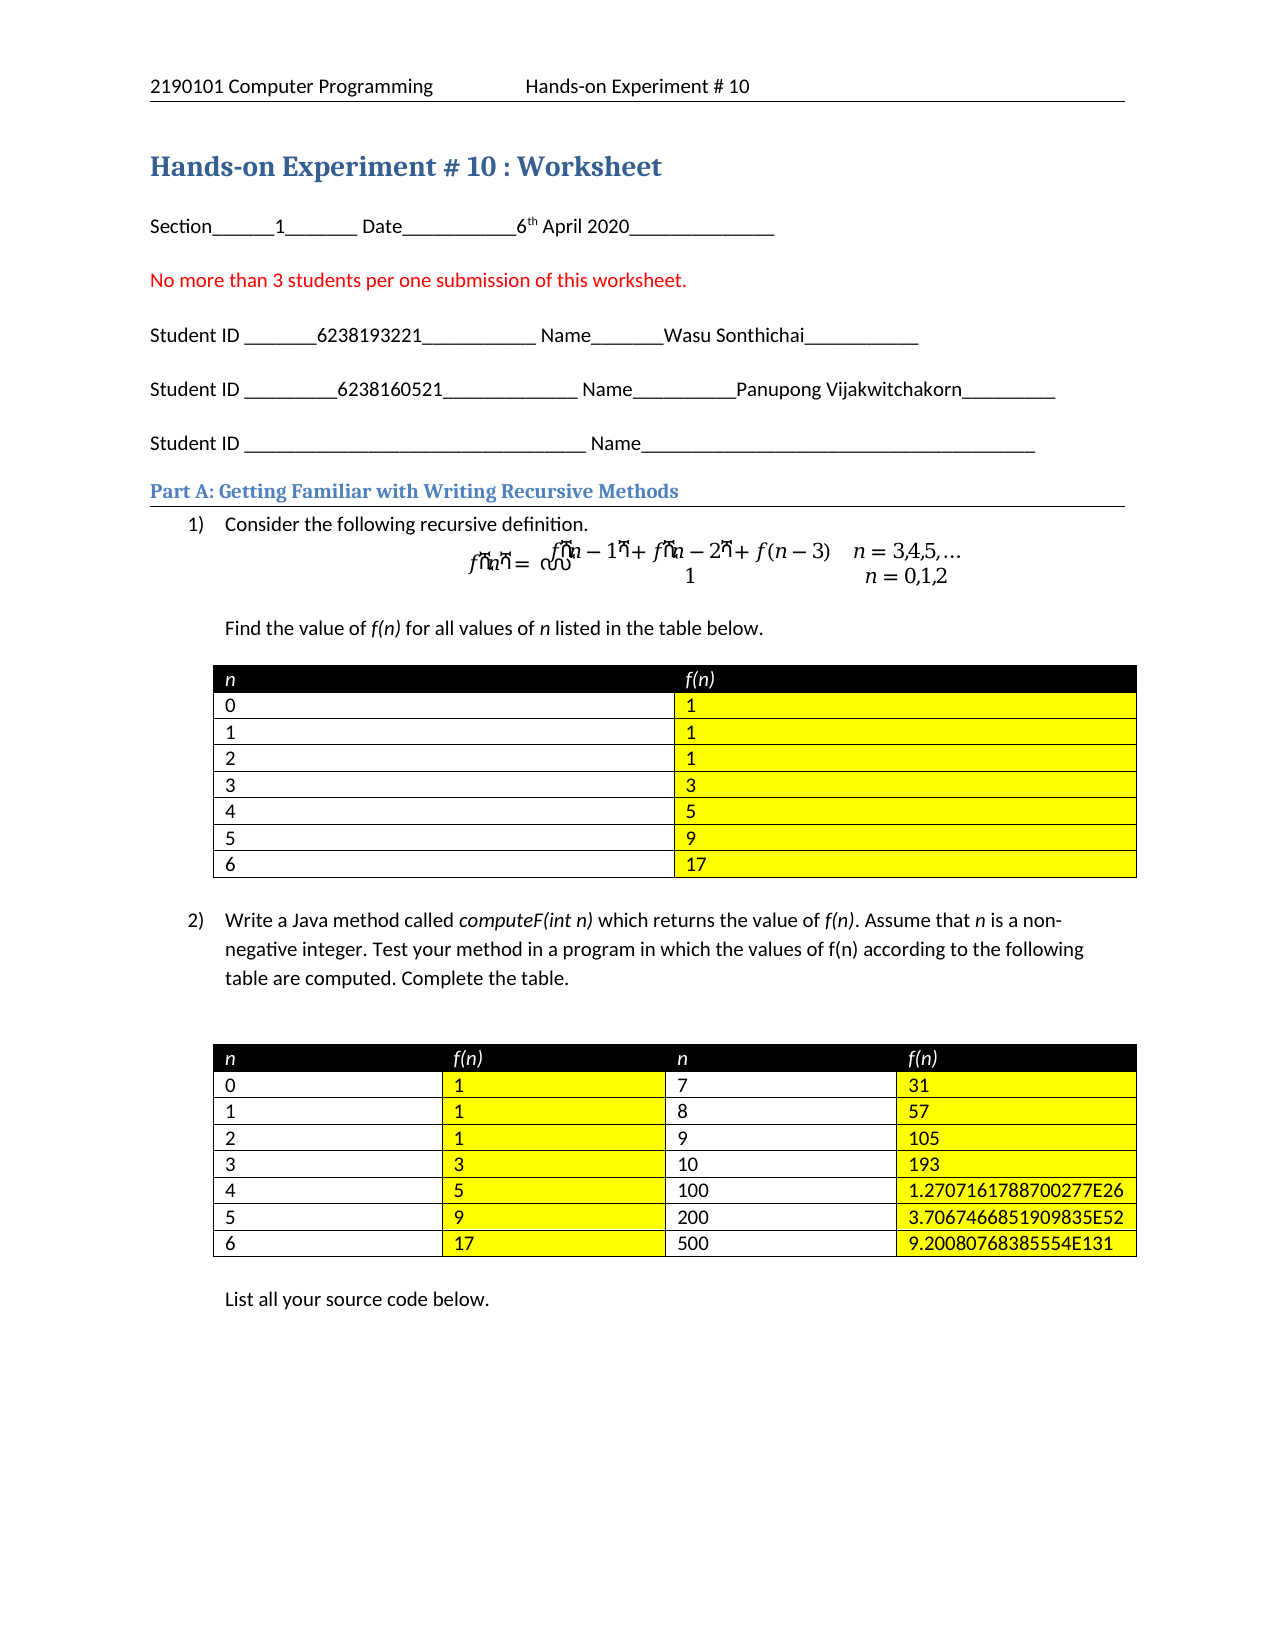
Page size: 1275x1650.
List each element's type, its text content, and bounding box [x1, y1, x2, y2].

table_cell 1 [443, 1098, 665, 1124]
list List all your source code below. [225, 1286, 1125, 1312]
table_header n [666, 1045, 896, 1071]
list Write a Java method called computeF(int n) which returns the value of f(n). Assume that n is a non-negative integer. Test your method in a program in which the values of f(n) according to the following table are computed. Complete the table. [187, 907, 1125, 991]
table_cell 1 [675, 719, 1136, 744]
table_cell 5 [443, 1178, 665, 1203]
table_header f(n) [897, 1045, 1136, 1071]
table_cell 31 [897, 1072, 1136, 1097]
table_cell 1.2707161788700277E26 [897, 1178, 1136, 1203]
table_cell 10 [666, 1151, 896, 1177]
table_cell 4 [214, 798, 674, 824]
table_cell 3 [214, 772, 674, 797]
table_cell 1 [675, 693, 1136, 718]
table_cell 17 [675, 851, 1136, 877]
table_cell 2 [214, 1125, 442, 1150]
text Section______1_______ Date___________6th April 2020______________ [150, 213, 1125, 239]
table_cell 4 [214, 1178, 442, 1203]
table_cell 0 [214, 1072, 442, 1097]
text Student ID _________6238160521_____________ Name__________Panupong Vijakwitchakorn_________ [150, 376, 1125, 401]
table_header n [214, 1045, 442, 1071]
table_header f(n) [443, 1045, 665, 1071]
table_cell 3 [443, 1151, 665, 1177]
table_cell 1 [675, 745, 1136, 771]
subtitle Hands-on Experiment # 10 : Worksheet [150, 150, 1125, 183]
table_header n [214, 666, 674, 691]
table_cell 1 [214, 719, 674, 744]
table_cell 8 [666, 1098, 896, 1124]
table_cell 5 [214, 1204, 442, 1229]
table_cell 7 [666, 1072, 896, 1097]
table_cell 1 [443, 1072, 665, 1097]
table_cell 200 [666, 1204, 896, 1229]
table_cell 500 [666, 1231, 896, 1256]
table_cell 9 [443, 1204, 665, 1229]
table_cell 5 [675, 798, 1136, 824]
table_cell 2 [214, 745, 674, 771]
table_cell 1 [214, 1098, 442, 1124]
table_cell 193 [897, 1151, 1136, 1177]
table_cell 9.20080768385554E131 [897, 1231, 1136, 1256]
list Consider the following recursive definition. [187, 511, 1125, 536]
table_cell 3.7067466851909835E52 [897, 1204, 1136, 1229]
table_cell 9 [675, 825, 1136, 850]
text No more than 3 students per one submission of this worksheet. [150, 268, 1125, 293]
table_cell 105 [897, 1125, 1136, 1150]
table_cell 3 [214, 1151, 442, 1177]
list Find the value of f(n) for all values of n listed in the table below. [225, 615, 1125, 640]
table_cell 17 [443, 1231, 665, 1256]
table_cell 5 [214, 825, 674, 850]
table_cell 100 [666, 1178, 896, 1203]
table_cell 3 [675, 772, 1136, 797]
table_header f(n) [675, 666, 1136, 691]
table_cell 0 [214, 693, 674, 718]
table_cell 1 [443, 1125, 665, 1150]
table_cell 6 [214, 851, 674, 877]
table_cell 6 [214, 1231, 442, 1256]
subtitle Part A: Getting Familiar with Writing Recursive Methods [150, 480, 1125, 506]
text Student ID _________________________________ Name______________________________________ [150, 430, 1125, 456]
table_cell 9 [666, 1125, 896, 1150]
text Student ID _______6238193221___________ Name_______Wasu Sonthichai___________ [150, 322, 1125, 347]
table_cell 57 [897, 1098, 1136, 1124]
